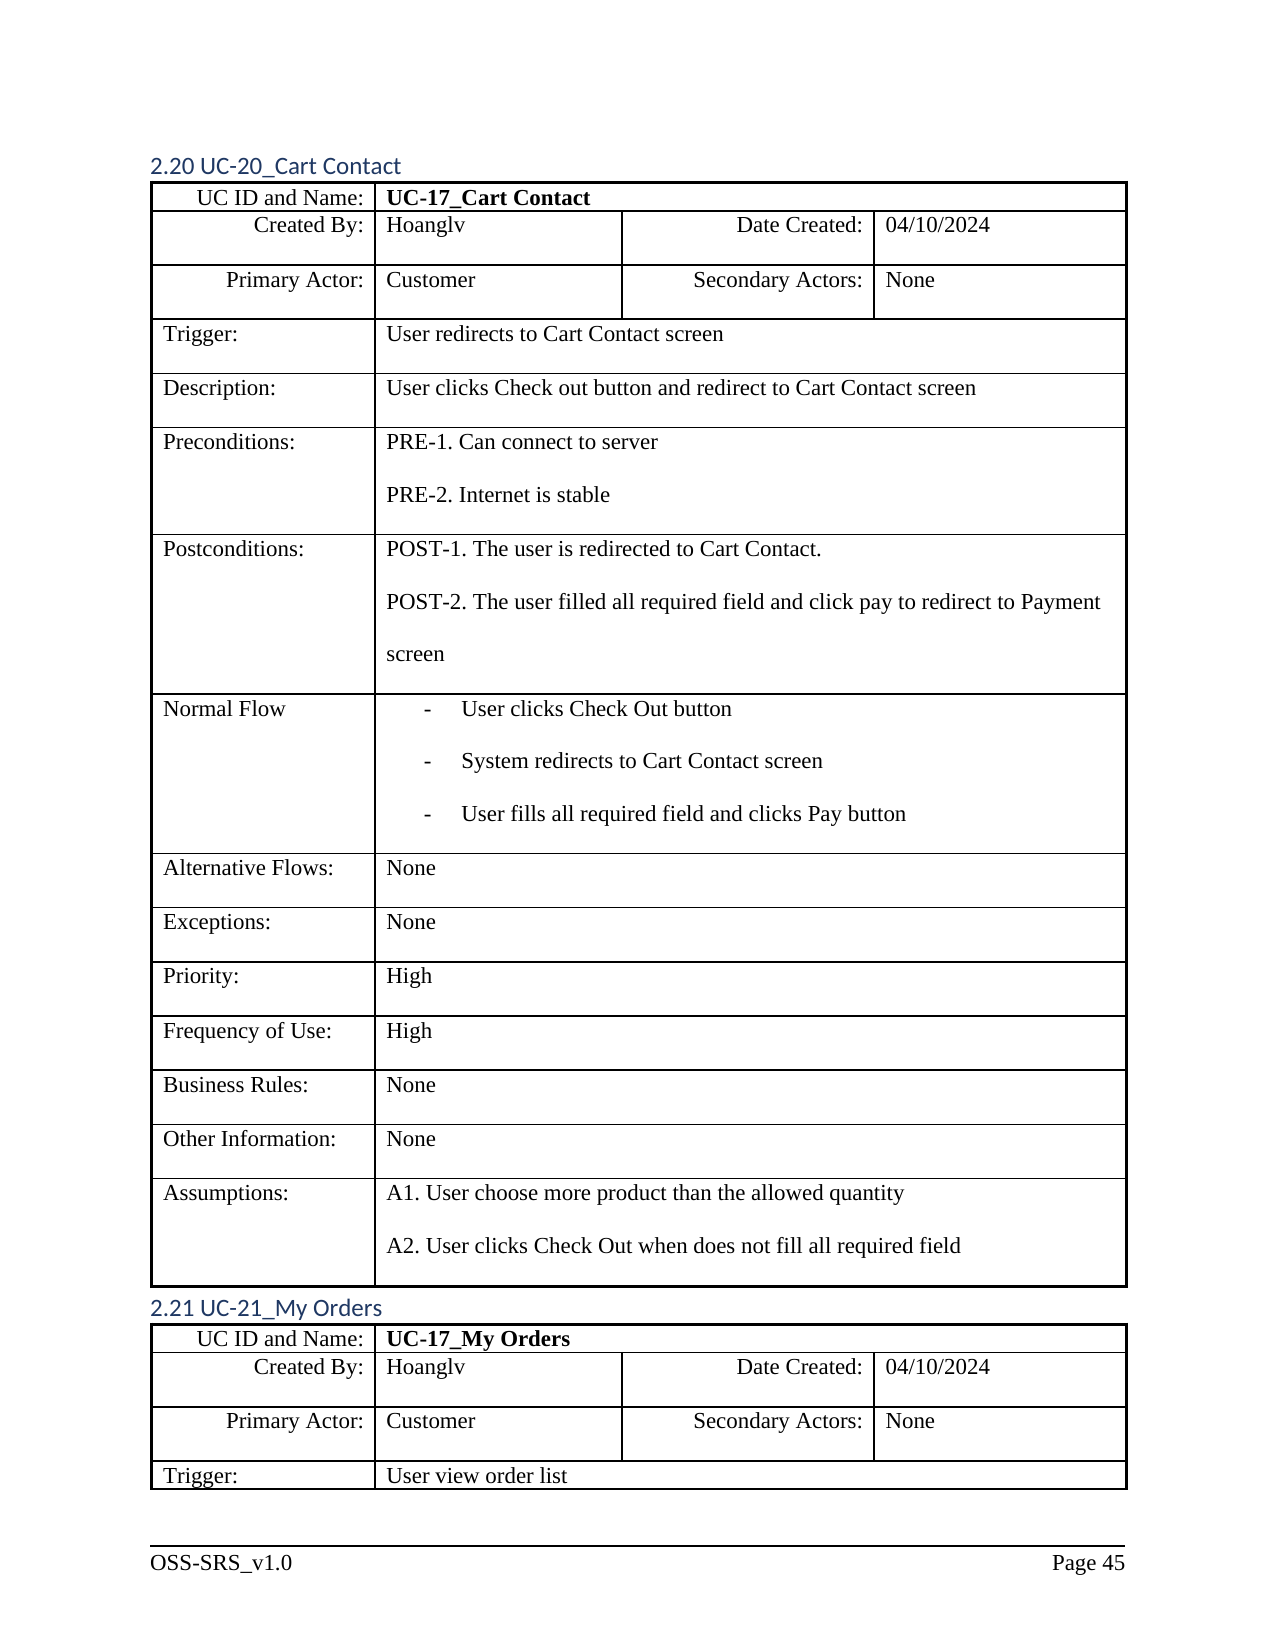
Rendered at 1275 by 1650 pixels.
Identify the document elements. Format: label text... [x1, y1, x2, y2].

table_cell Trigger: [153, 1462, 374, 1488]
table_cell Primary Actor: [153, 1408, 374, 1460]
table_cell Date Created: [623, 1353, 873, 1406]
table_cell Assumptions: [153, 1179, 374, 1284]
table_cell Description: [153, 374, 374, 427]
table_cell None [875, 266, 1125, 318]
table_cell User redirects to Cart Contact screen [376, 320, 1125, 372]
table_cell Secondary Actors: [623, 1408, 873, 1460]
table_cell Primary Actor: [153, 266, 374, 318]
table_cell High [376, 963, 1125, 1015]
table_cell A1. User choose more product than the allowed quantity A2. User clicks Check Out when does not fill all required field [376, 1179, 1125, 1284]
subtitle 2.21 UC-21_My Orders [150, 1292, 1125, 1322]
table_cell Normal Flow [153, 695, 374, 853]
table_cell None [875, 1408, 1125, 1460]
table_header UC ID and Name: [153, 1326, 374, 1352]
table_cell Created By: [153, 1353, 374, 1406]
table_cell User clicks Check out button and redirect to Cart Contact screen [376, 374, 1125, 427]
table_cell Priority: [153, 963, 374, 1015]
table_cell POST-1. The user is redirected to Cart Contact. POST-2. The user filled all required field and click pay to redirect to Payment screen [376, 535, 1125, 693]
table_cell Date Created: [623, 212, 873, 264]
table_cell Frequency of Use: [153, 1017, 374, 1069]
table_header UC-17_Cart Contact [376, 184, 1125, 210]
table_cell None [376, 854, 1125, 907]
table_cell 04/10/2024 [875, 212, 1125, 264]
table_cell Business Rules: [153, 1071, 374, 1123]
table_cell PRE-1. Can connect to server PRE-2. Internet is stable [376, 428, 1125, 533]
table_cell None [376, 1071, 1125, 1123]
table_header UC-17_My Orders [376, 1326, 1125, 1352]
table_cell Preconditions: [153, 428, 374, 533]
table_cell Customer [376, 266, 621, 318]
table_cell 04/10/2024 [875, 1353, 1125, 1406]
table_header UC ID and Name: [153, 184, 374, 210]
table_cell Exceptions: [153, 908, 374, 961]
table_cell Trigger: [153, 320, 374, 372]
table_cell None [376, 1125, 1125, 1178]
table_cell None [376, 908, 1125, 961]
table_cell Customer [376, 1408, 621, 1460]
table_cell Hoanglv [376, 212, 621, 264]
table_cell Secondary Actors: [623, 266, 873, 318]
table_cell Other Information: [153, 1125, 374, 1178]
table_cell Alternative Flows: [153, 854, 374, 907]
table_cell Created By: [153, 212, 374, 264]
table_cell Postconditions: [153, 535, 374, 693]
subtitle 2.20 UC-20_Cart Contact [150, 150, 1125, 181]
table_cell User clicks Check Out button System redirects to Cart Contact screen User fills all required field and clicks Pay button [376, 695, 1125, 853]
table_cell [376, 1462, 1125, 1488]
table_cell Hoanglv [376, 1353, 621, 1406]
table_cell High [376, 1017, 1125, 1069]
